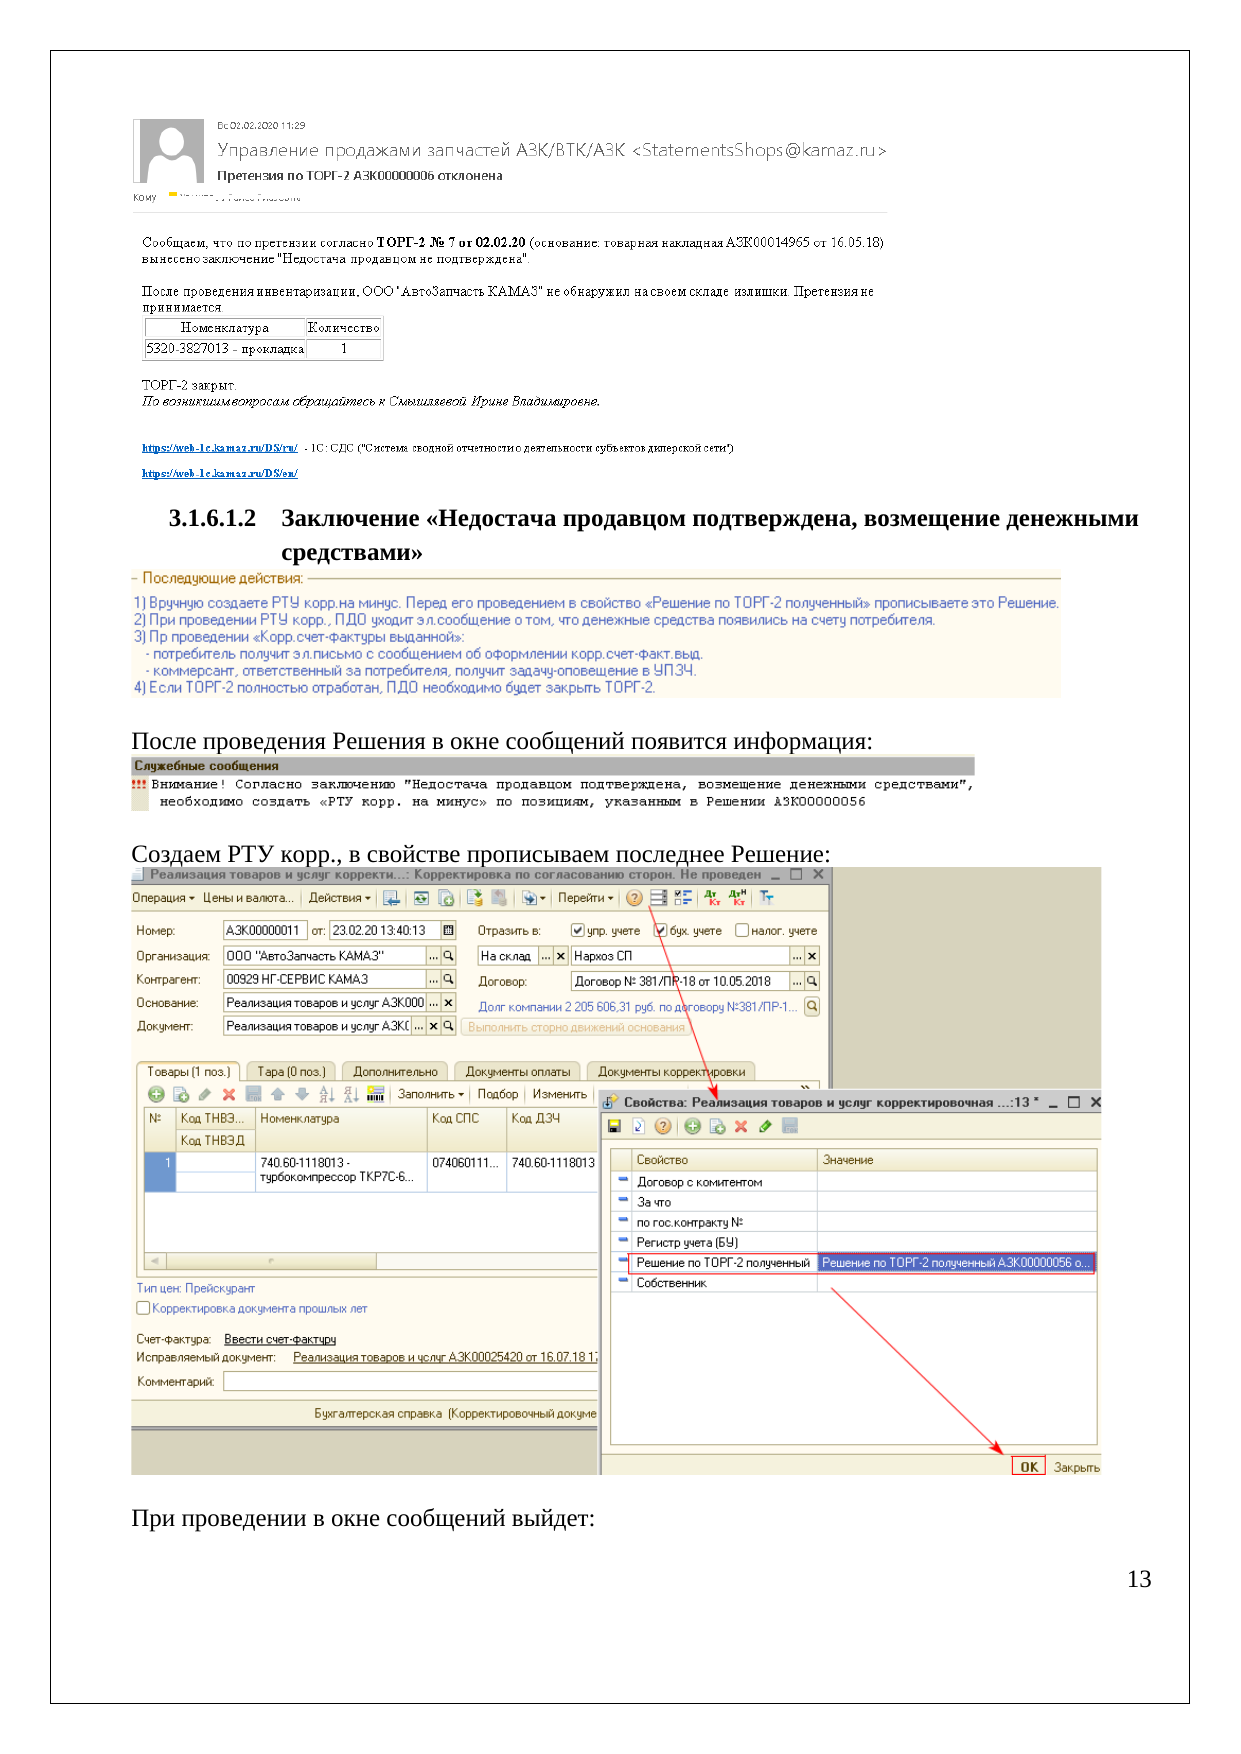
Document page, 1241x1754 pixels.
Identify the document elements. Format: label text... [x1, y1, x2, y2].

text При проведении в окне сообщений выйдет: [131, 1503, 1152, 1532]
subtitle Заключение «Недостача продавцом подтверждена, возмещение денежными средствами» [169, 503, 1152, 565]
picture [131, 569, 1061, 698]
picture [131, 754, 975, 811]
picture [131, 867, 1102, 1475]
text Создаем РТУ корр., в свойстве прописываем последнее Решение: [131, 839, 1152, 868]
text После проведения Решения в окне сообщений появится информация: [131, 726, 1152, 755]
picture [131, 117, 888, 483]
